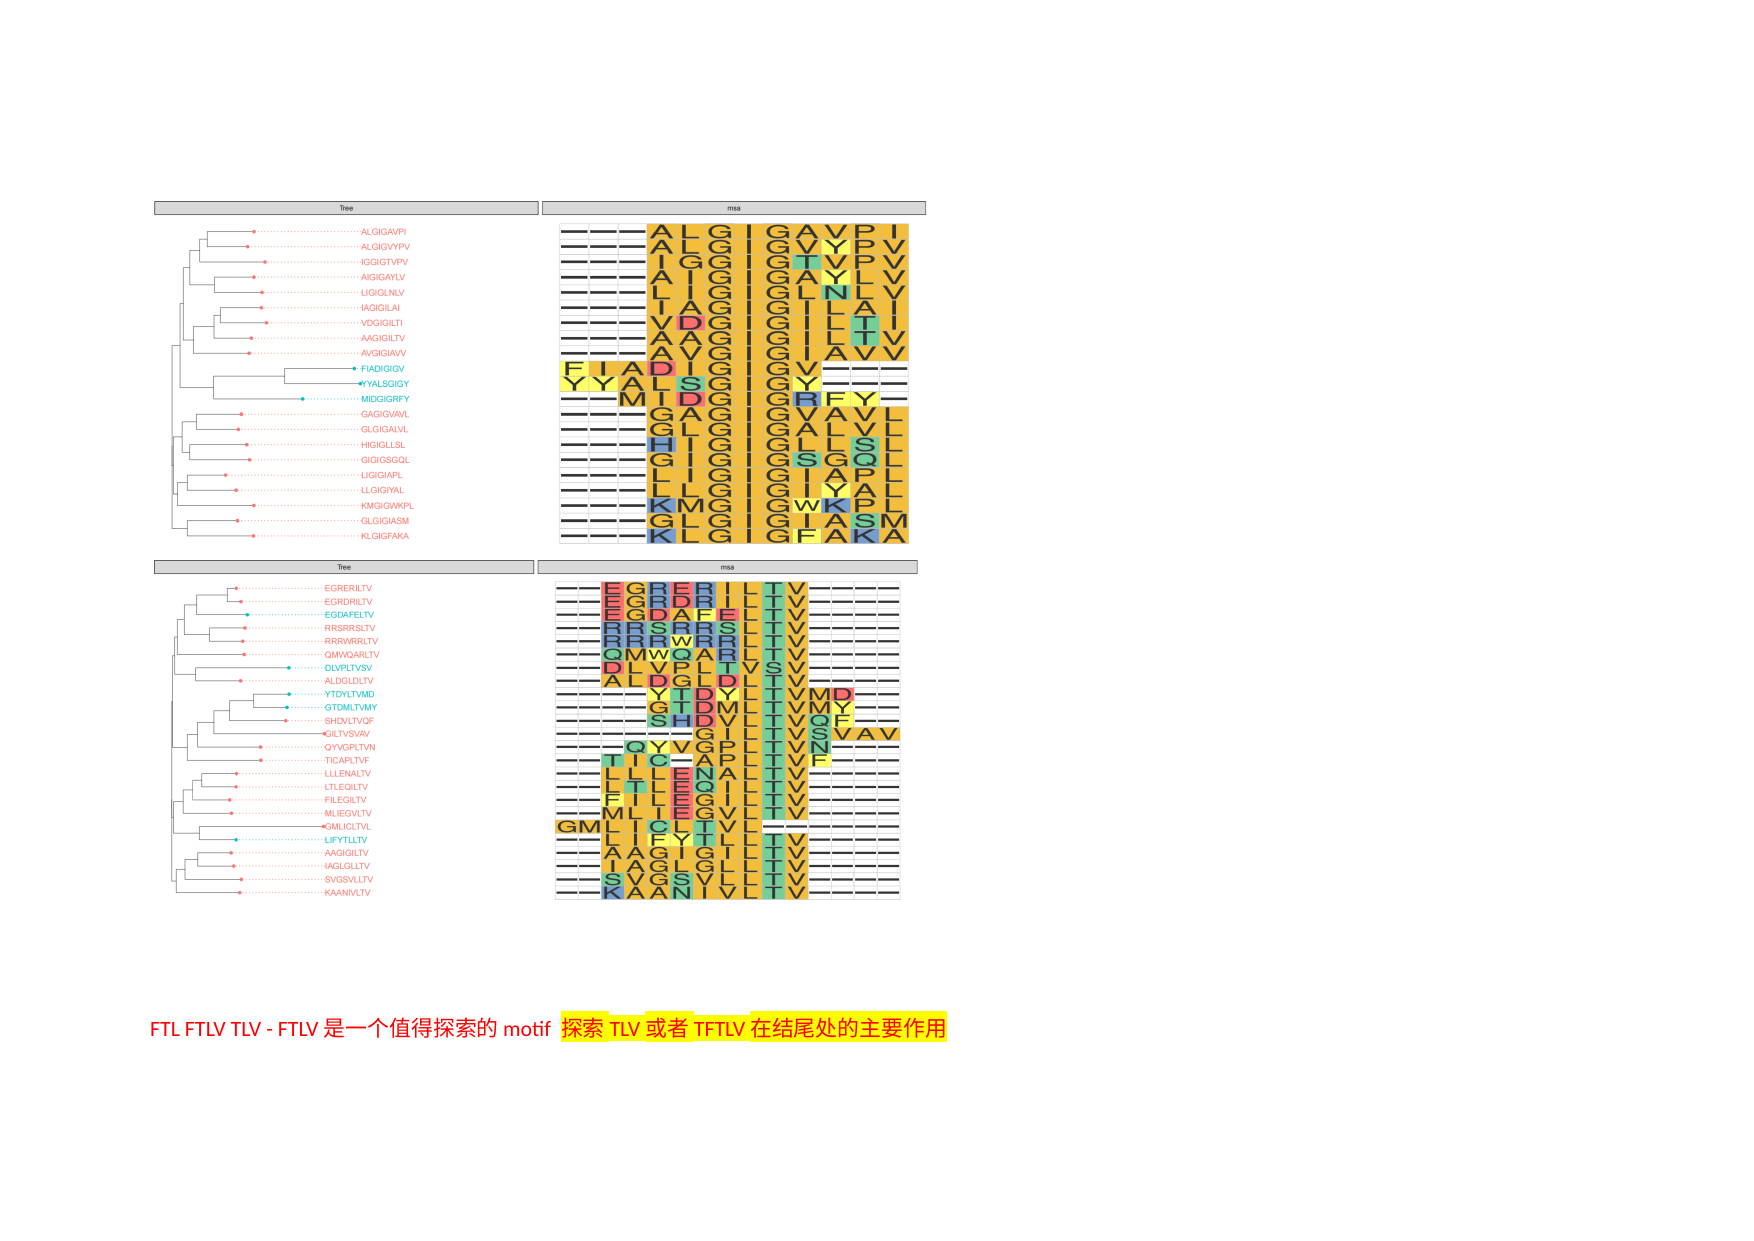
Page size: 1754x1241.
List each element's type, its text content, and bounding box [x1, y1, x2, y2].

picture [150, 197, 929, 549]
list FTL FTLV TLV - FTLV 是一个值得探索的motif 探索 TLV 或者 TFTLV 在结尾处的主要作用 [150, 1010, 1604, 1043]
picture [150, 555, 920, 905]
